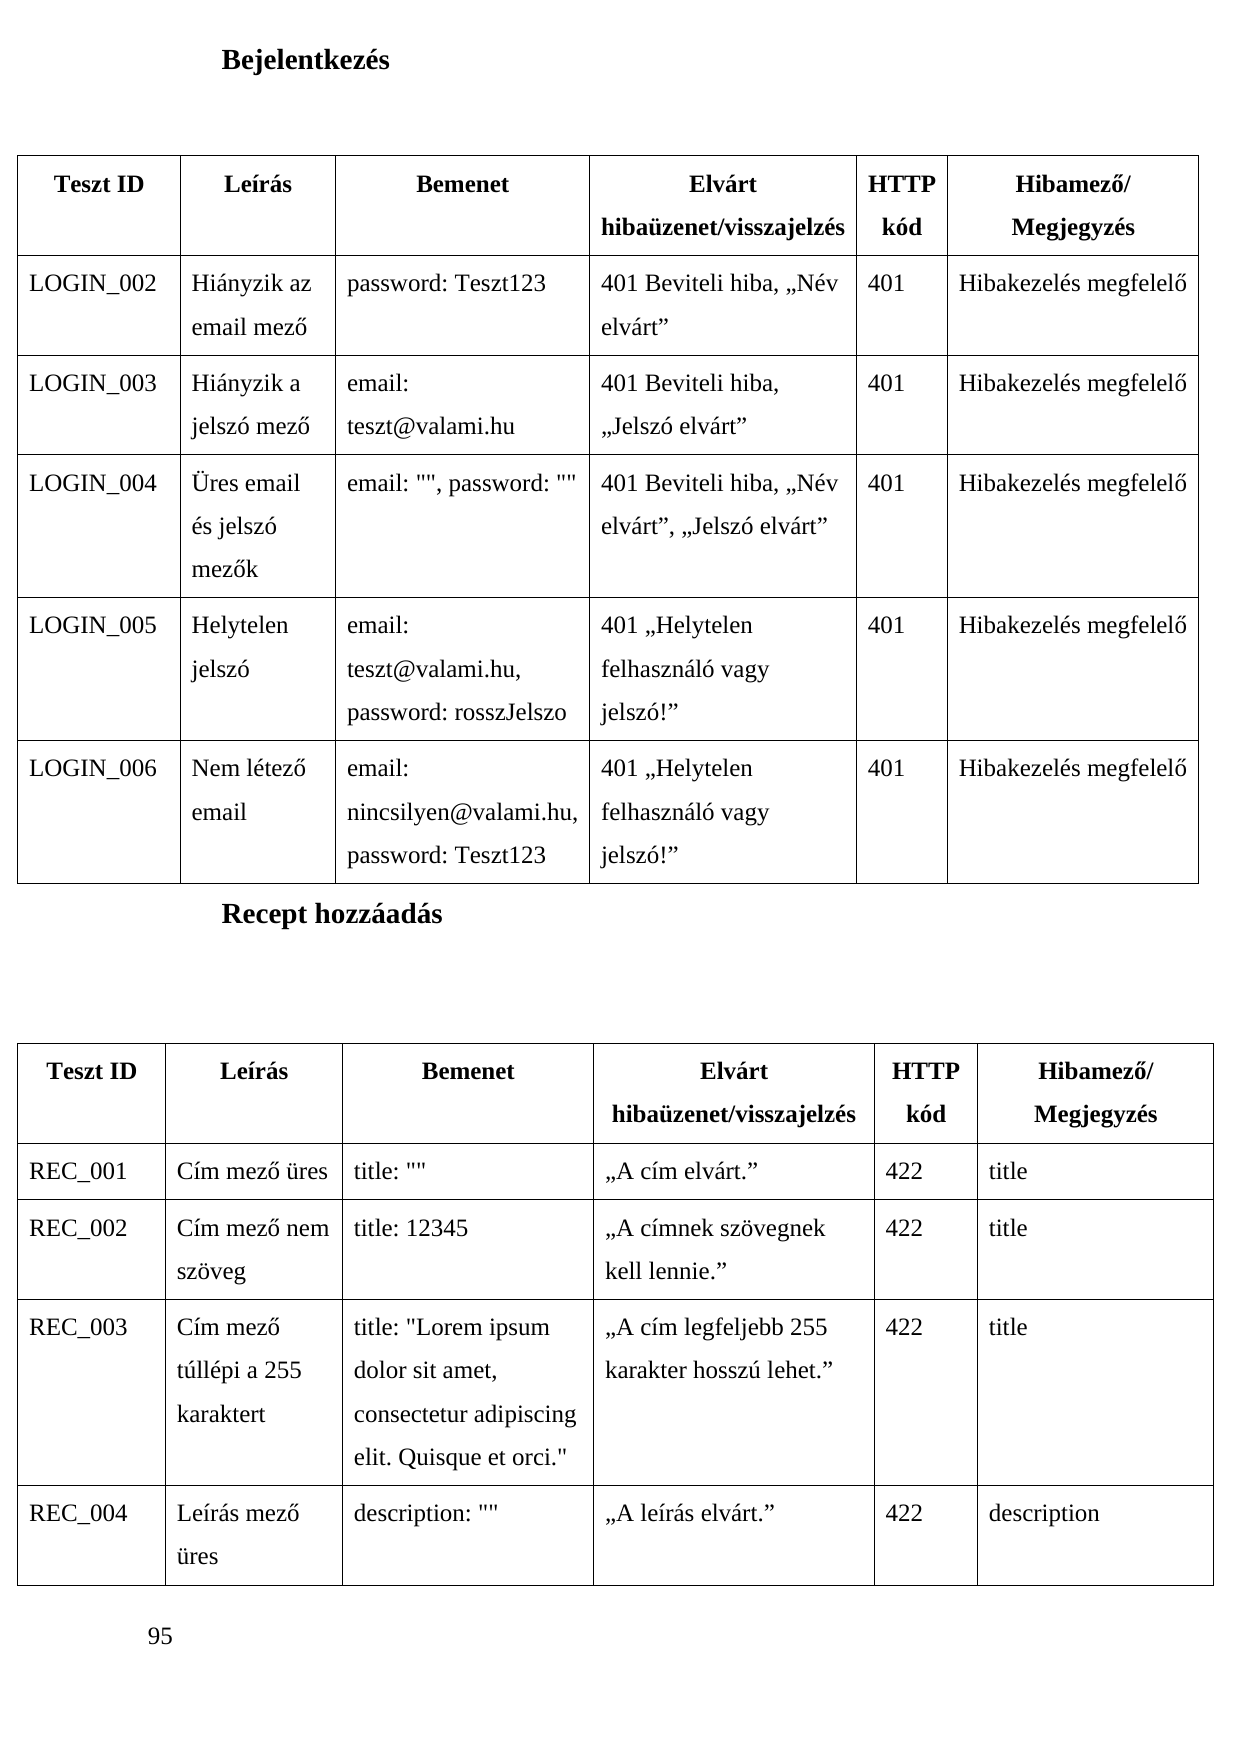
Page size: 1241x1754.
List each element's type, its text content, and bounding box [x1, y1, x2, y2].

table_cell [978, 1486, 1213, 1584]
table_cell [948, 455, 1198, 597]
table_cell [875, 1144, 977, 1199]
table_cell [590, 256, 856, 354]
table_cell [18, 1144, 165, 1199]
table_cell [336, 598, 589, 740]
text Recept hozzáadás [148, 896, 1093, 930]
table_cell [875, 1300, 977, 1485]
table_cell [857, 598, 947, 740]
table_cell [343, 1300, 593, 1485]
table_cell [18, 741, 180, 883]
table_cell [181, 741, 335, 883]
text Bejelentkezés [148, 42, 1093, 76]
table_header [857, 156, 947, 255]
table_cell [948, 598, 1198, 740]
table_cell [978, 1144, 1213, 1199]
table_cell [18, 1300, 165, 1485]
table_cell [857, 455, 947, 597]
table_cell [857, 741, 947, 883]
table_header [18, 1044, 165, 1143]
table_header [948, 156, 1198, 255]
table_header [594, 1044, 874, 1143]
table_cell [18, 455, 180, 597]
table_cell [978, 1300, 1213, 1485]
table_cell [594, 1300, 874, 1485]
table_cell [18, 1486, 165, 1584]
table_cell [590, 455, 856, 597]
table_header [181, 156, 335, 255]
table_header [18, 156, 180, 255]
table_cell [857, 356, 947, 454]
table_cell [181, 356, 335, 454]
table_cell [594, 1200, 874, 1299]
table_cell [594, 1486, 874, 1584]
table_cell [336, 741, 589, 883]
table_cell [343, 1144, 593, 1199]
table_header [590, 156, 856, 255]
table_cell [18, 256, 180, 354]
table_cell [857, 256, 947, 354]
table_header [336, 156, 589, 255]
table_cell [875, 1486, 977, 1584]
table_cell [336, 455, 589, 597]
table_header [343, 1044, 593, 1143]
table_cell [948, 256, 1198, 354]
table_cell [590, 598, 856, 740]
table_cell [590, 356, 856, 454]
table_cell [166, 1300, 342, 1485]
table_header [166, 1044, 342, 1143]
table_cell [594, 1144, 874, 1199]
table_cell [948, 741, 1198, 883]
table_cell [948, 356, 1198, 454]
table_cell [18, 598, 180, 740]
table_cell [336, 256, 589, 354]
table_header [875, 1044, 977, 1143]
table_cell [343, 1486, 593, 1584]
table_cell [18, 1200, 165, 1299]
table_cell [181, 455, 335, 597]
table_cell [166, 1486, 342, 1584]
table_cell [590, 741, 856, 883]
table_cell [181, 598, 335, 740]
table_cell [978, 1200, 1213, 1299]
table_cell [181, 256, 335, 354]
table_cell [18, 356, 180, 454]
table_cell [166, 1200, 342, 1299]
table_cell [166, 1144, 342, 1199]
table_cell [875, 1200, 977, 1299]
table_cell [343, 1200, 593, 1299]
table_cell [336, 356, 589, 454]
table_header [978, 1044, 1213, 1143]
